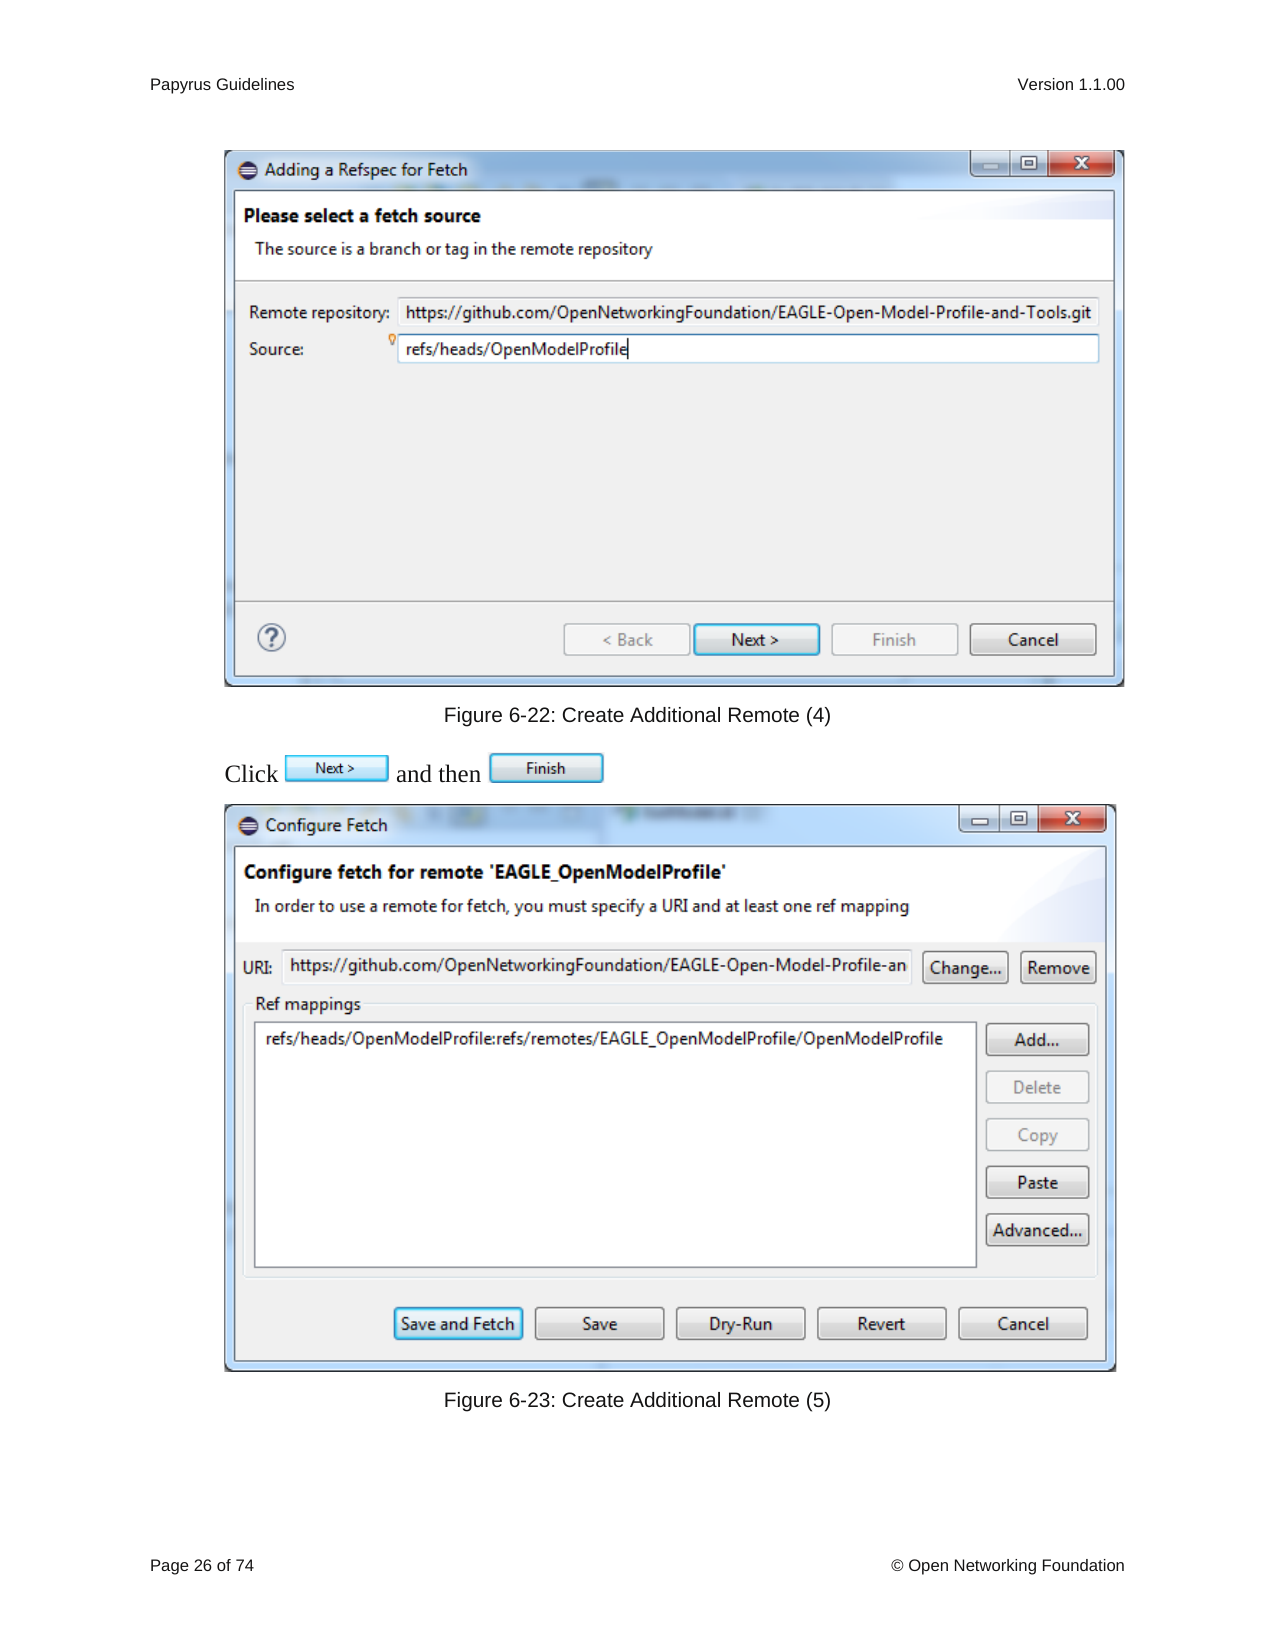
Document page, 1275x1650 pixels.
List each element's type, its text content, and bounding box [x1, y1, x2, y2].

picture [224, 804, 1117, 1372]
text Click and then [224, 752, 1125, 788]
picture [224, 150, 1125, 687]
picture [284, 755, 390, 783]
picture [487, 752, 605, 783]
